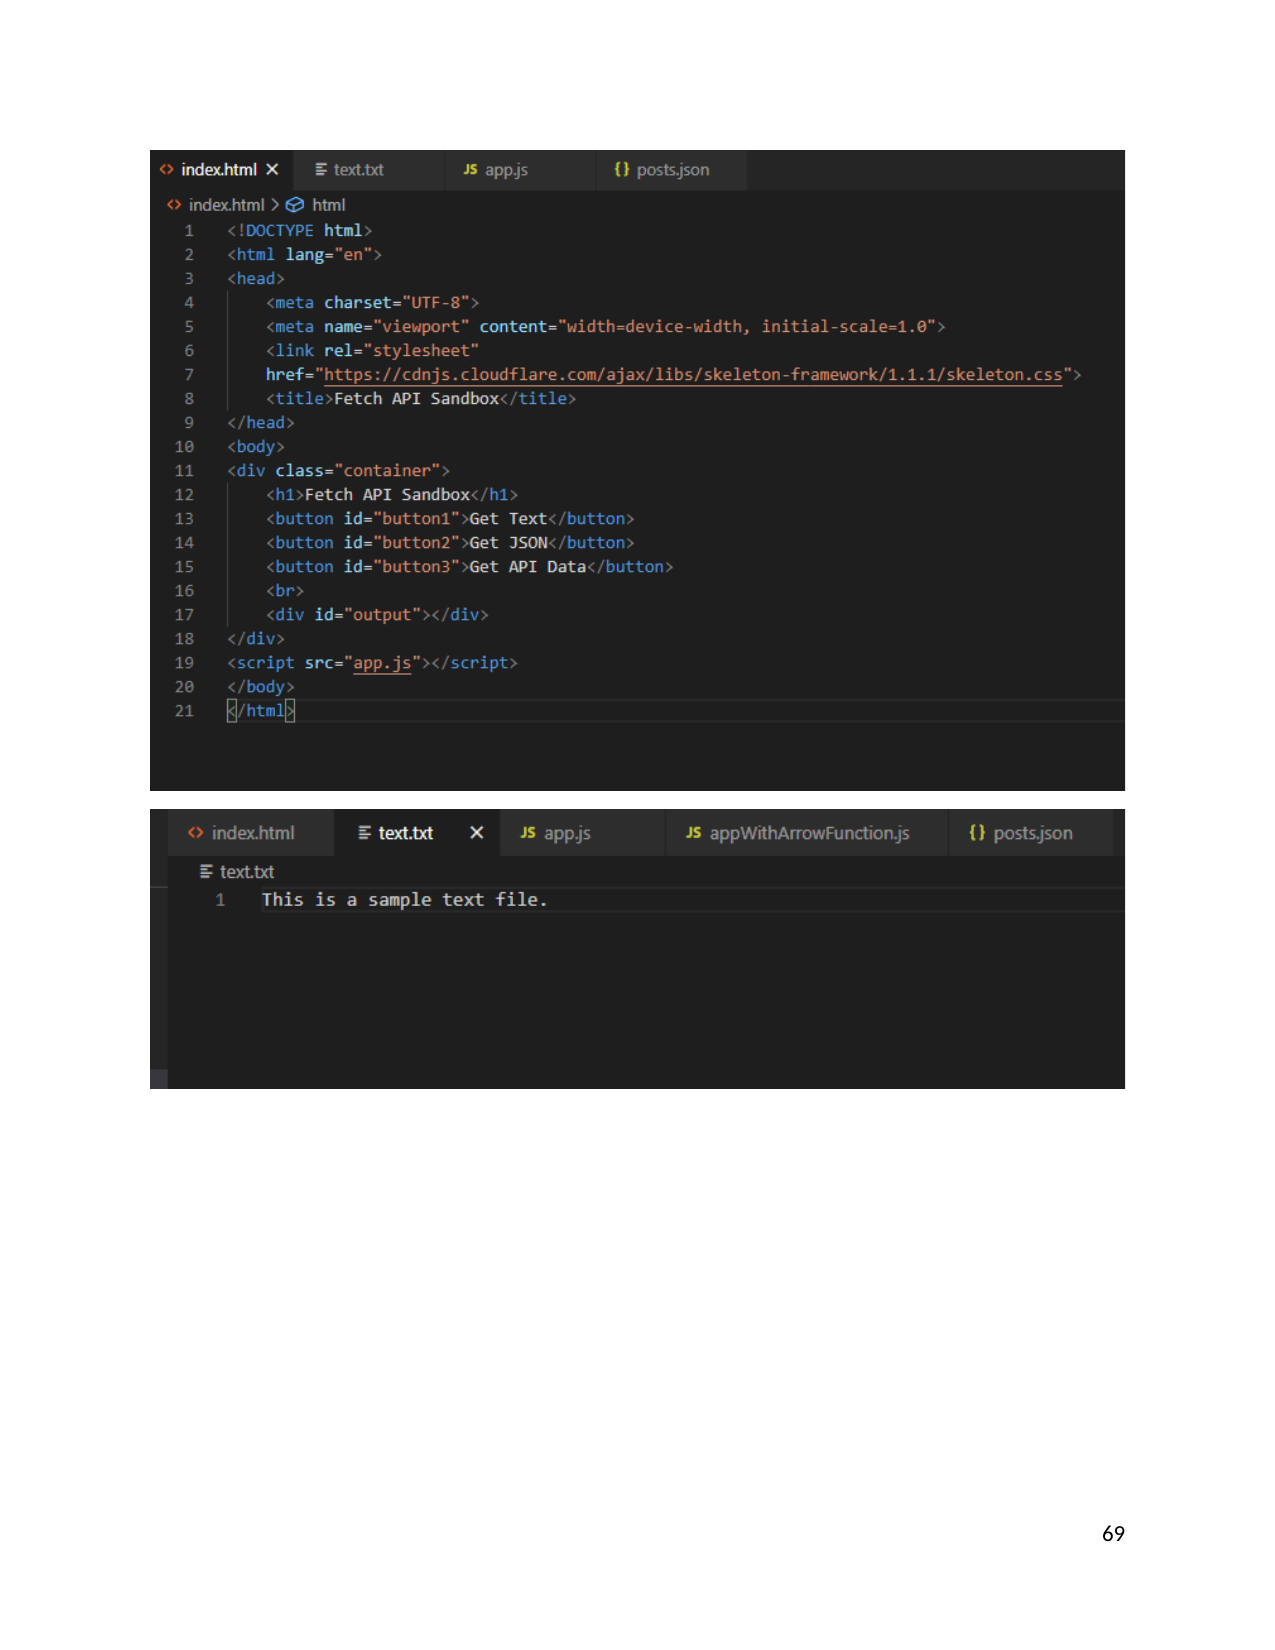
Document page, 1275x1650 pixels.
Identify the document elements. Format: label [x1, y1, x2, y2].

picture [150, 809, 1125, 1089]
picture [150, 150, 1125, 791]
